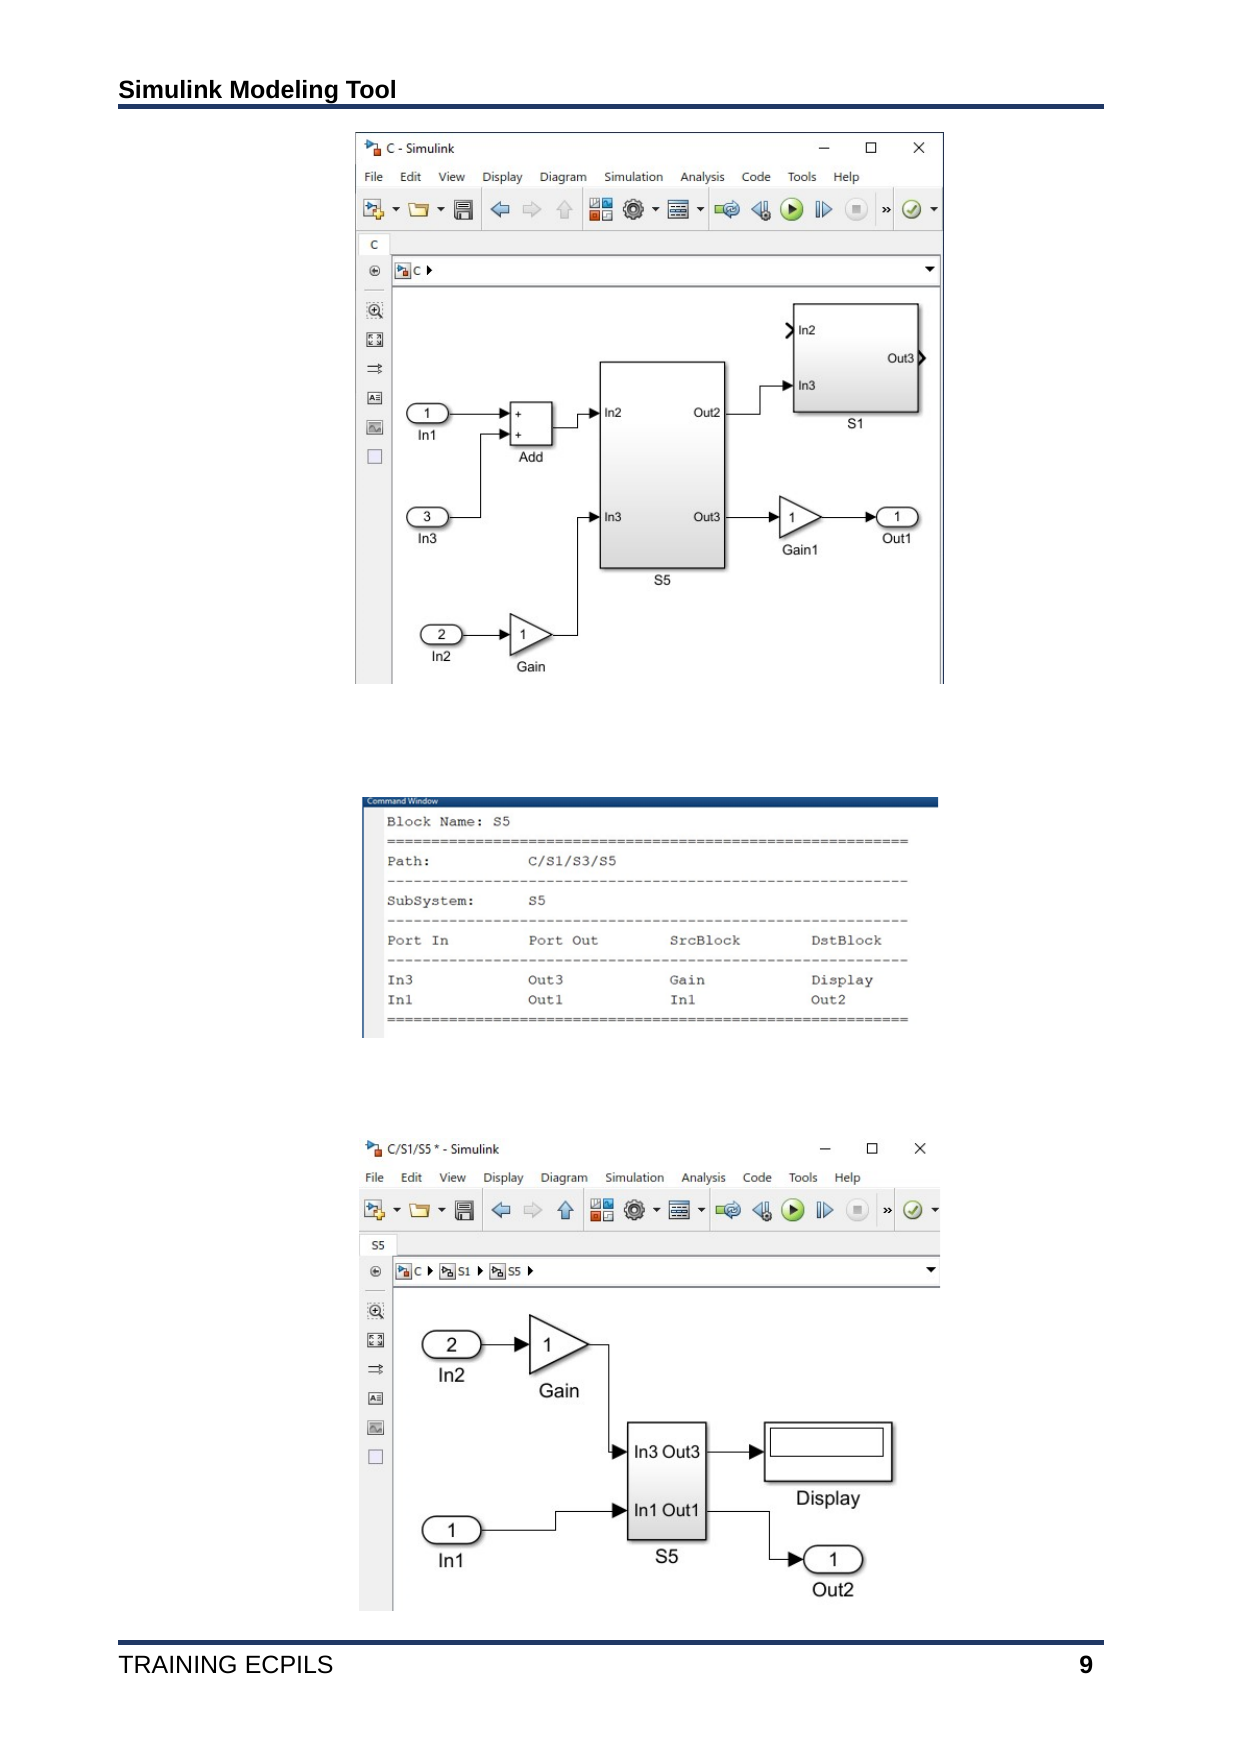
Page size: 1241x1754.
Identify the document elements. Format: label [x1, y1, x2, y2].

picture [359, 1138, 941, 1611]
picture [361, 797, 939, 1038]
picture [355, 132, 944, 684]
